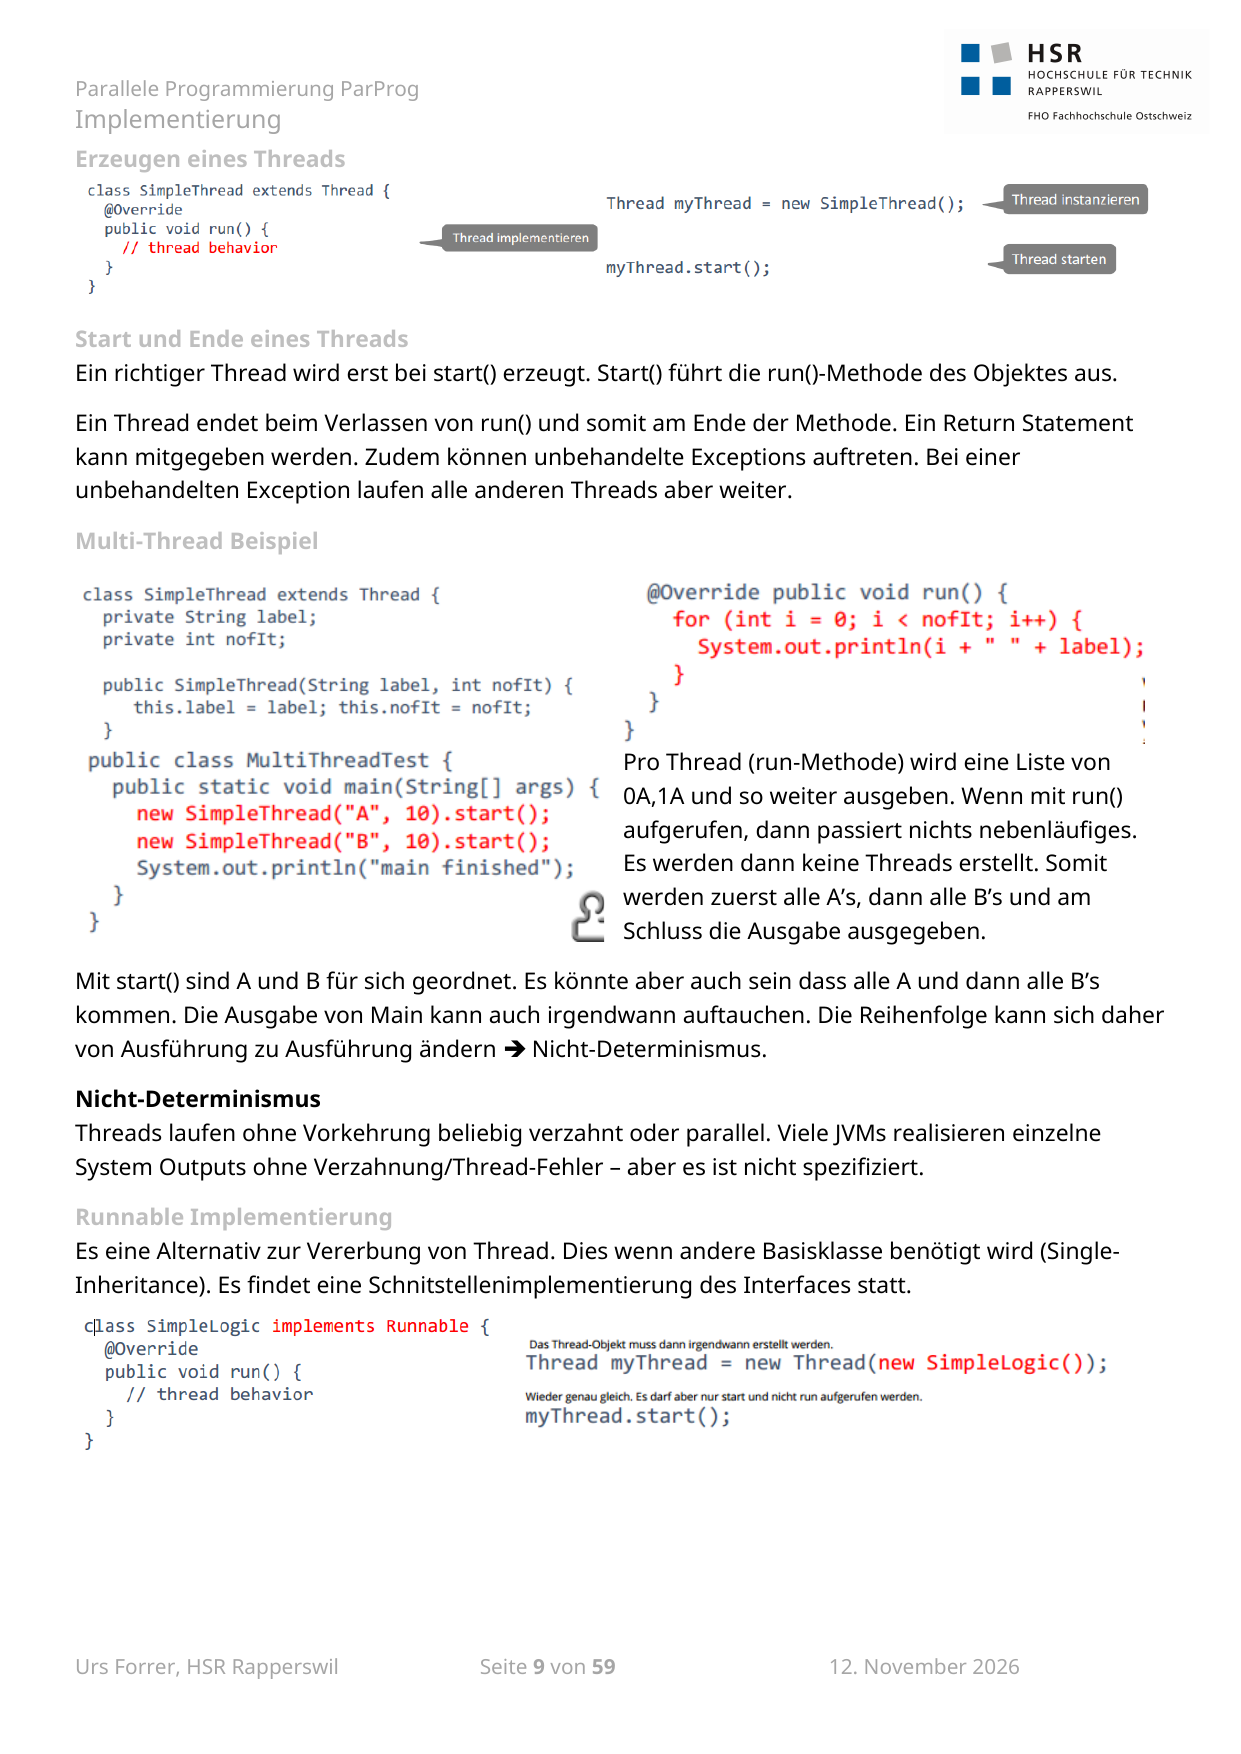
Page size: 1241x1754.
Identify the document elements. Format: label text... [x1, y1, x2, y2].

picture [943, 29, 1210, 134]
text Mit start() sind A und B für sich geordnet. Es könnte aber auch sein dass alle A und dann alle B’s kommen. Die Ausgabe von Main kann auch irgendwann auftauchen. Die Reihenfolge kann sich daher von Ausführung zu Ausführung ändern Nicht-Determinismus. [75, 965, 1165, 1064]
subtitle Runnable Implementierung [75, 1201, 1165, 1232]
subtitle Erzeugen eines Threads [75, 143, 1165, 174]
picture [75, 558, 1145, 744]
subtitle Implementierung [75, 102, 1165, 136]
picture [75, 745, 605, 942]
text Ein richtiger Thread wird erst bei start() erzeugt. Start() führt die run()-Methode des Objektes aus. [75, 357, 1165, 388]
picture [75, 176, 1162, 304]
picture [75, 1302, 1155, 1455]
text Ein Thread endet beim Verlassen von run() und somit am Ende der Methode. Ein Return Statement kann mitgegeben werden. Zudem können unbehandelte Exceptions auftreten. Bei einer unbehandelten Exception laufen alle anderen Threads aber weiter. [75, 407, 1165, 506]
text Nicht-Determinismus Threads laufen ohne Vorkehrung beliebig verzahnt oder parallel. Viele JVMs realisieren einzelne System Outputs ohne Verzahnung/Thread-Fehler – aber es ist nicht spezifiziert. [75, 1083, 1165, 1182]
subtitle Start und Ende eines Threads [75, 323, 1165, 354]
subtitle Multi-Thread Beispiel [75, 525, 1165, 556]
